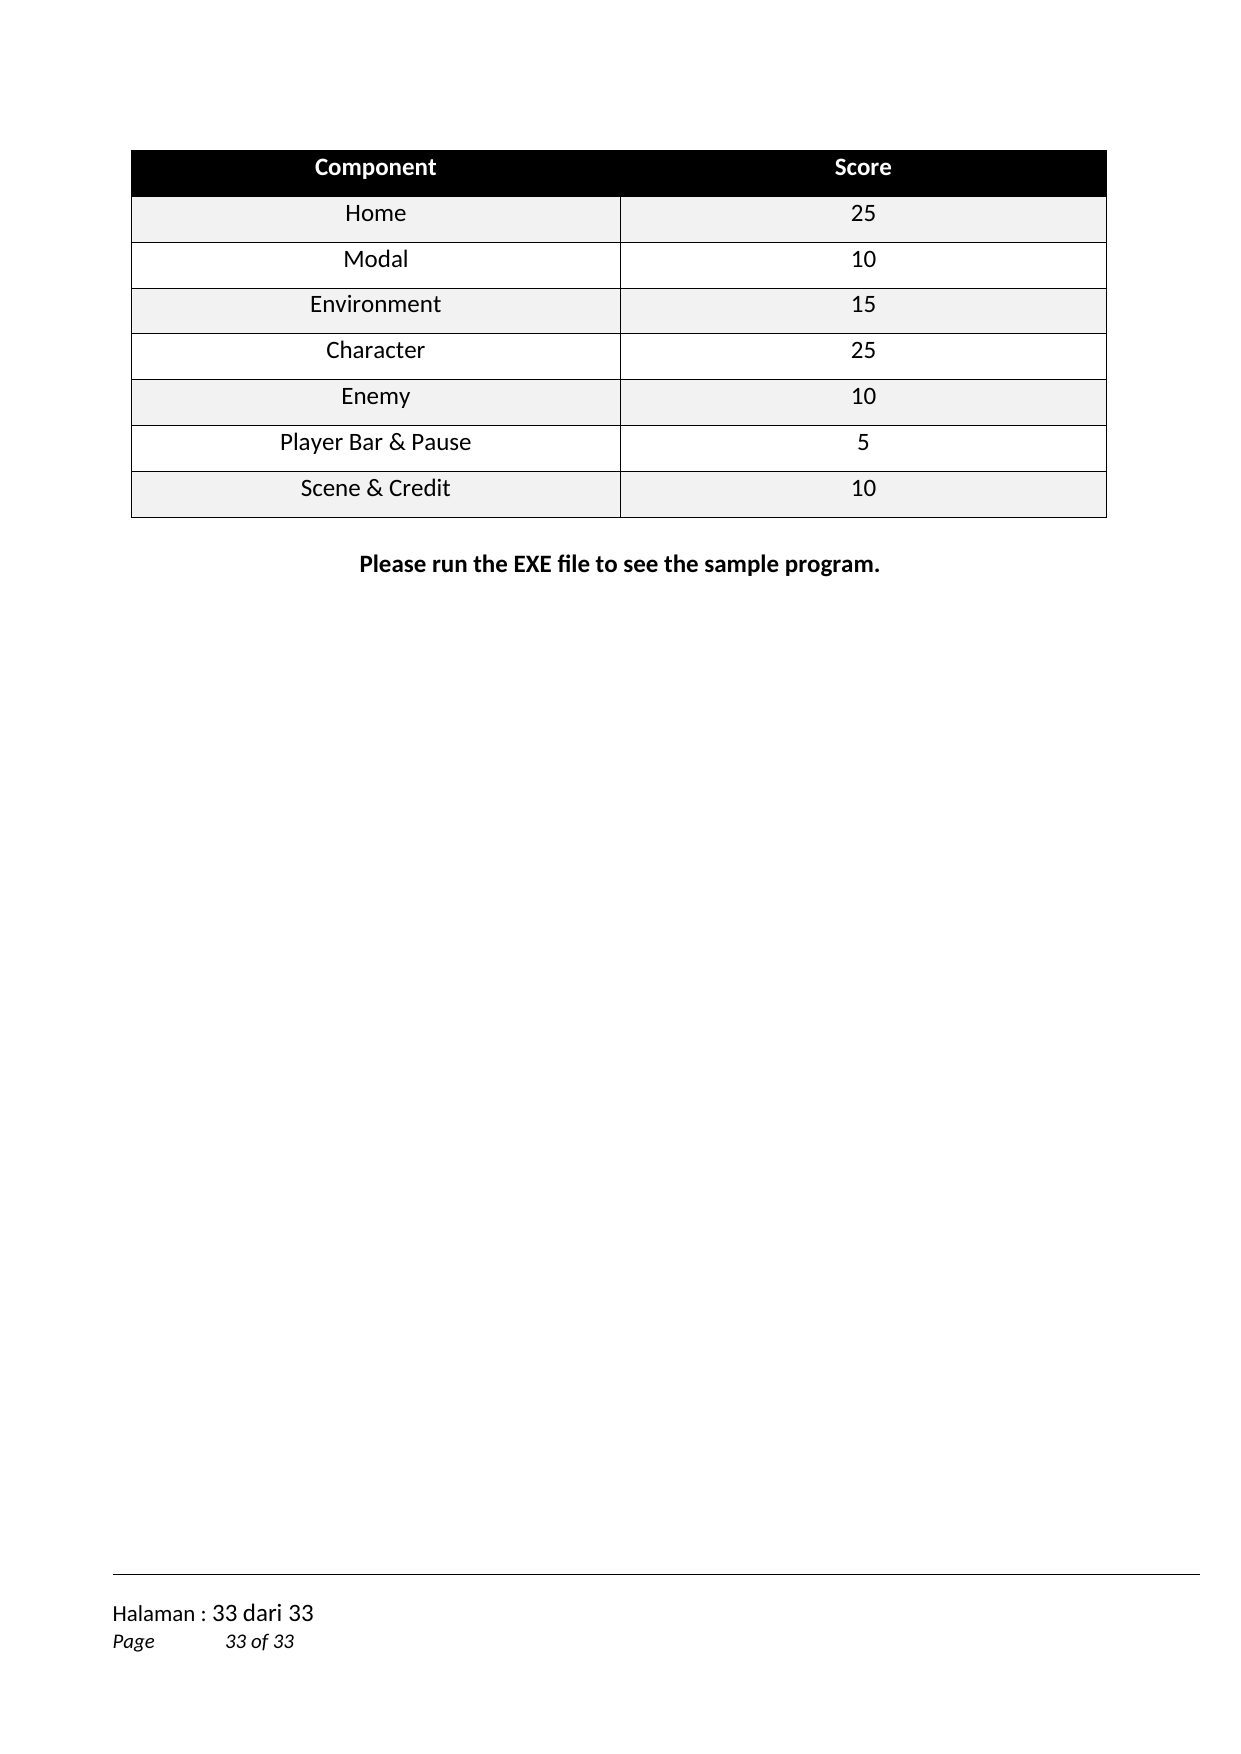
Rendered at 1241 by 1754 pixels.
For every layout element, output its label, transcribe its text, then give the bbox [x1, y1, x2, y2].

table_cell 15 [621, 289, 1106, 333]
table_cell Character [132, 334, 620, 379]
table_cell Modal [132, 243, 620, 287]
table_cell 10 [621, 472, 1106, 517]
table_cell Environment [132, 289, 620, 333]
table_cell 25 [621, 334, 1106, 379]
table_header Component [132, 151, 620, 196]
text Please run the EXE file to see the sample program. [112, 548, 1128, 579]
table_cell Scene & Credit [132, 472, 620, 517]
table_cell Home [132, 197, 620, 242]
table_cell 25 [621, 197, 1106, 242]
table_cell 5 [621, 426, 1106, 471]
table_header Score [621, 151, 1106, 196]
table_cell Player Bar & Pause [132, 426, 620, 471]
table_cell 10 [621, 243, 1106, 287]
table_cell Enemy [132, 380, 620, 425]
table_cell 10 [621, 380, 1106, 425]
